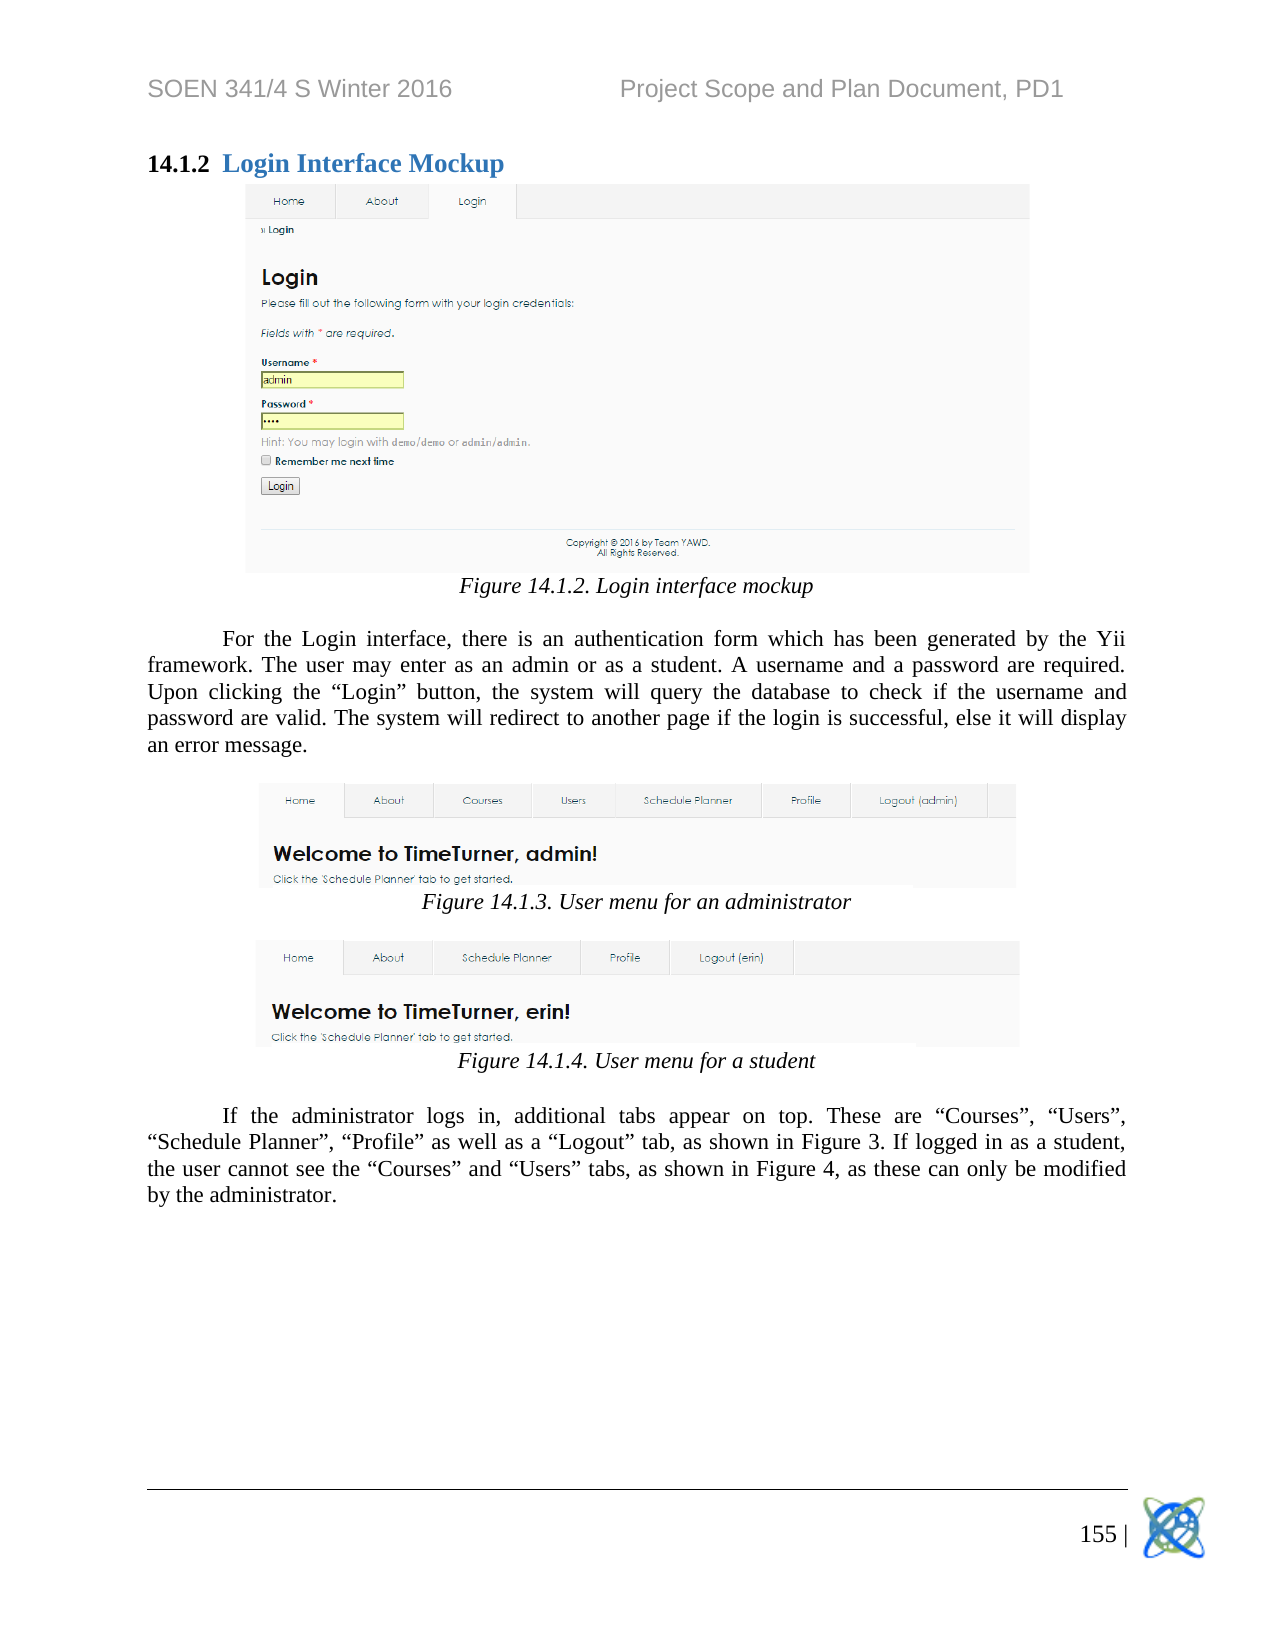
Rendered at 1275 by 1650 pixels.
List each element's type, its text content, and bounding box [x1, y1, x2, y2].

text Figure 14.1.3. User menu for an administrator [147, 888, 1128, 914]
picture [1123, 1490, 1224, 1566]
picture [245, 184, 1030, 573]
text For the Login interface, there is an authentication form which has been generated by the Yii framework. The user may enter as an admin or as a student. A username and a password are required. Upon clicking the “Login” button, the system will query the database to check if the username and password are valid. The system will redirect to another page if the login is successful, else it will display an error message. [147, 625, 1128, 757]
text Figure 14.1.4. User menu for a student [147, 1047, 1128, 1073]
text Login Interface Mockup [147, 147, 1128, 178]
text If the administrator logs in, additional tabs appear on top. These are “Courses”, “Users”, “Schedule Planner”, “Profile” as well as a “Logout” tab, as shown in Figure 3. If logged in as a student, the user cannot see the “Courses” and “Users” tabs, as shown in Figure 4, as these can only be modified by the administrator. [147, 1102, 1128, 1207]
picture [255, 940, 1020, 1047]
picture [258, 783, 1017, 888]
text Figure 14.1.2. Login interface mockup [147, 572, 1128, 599]
